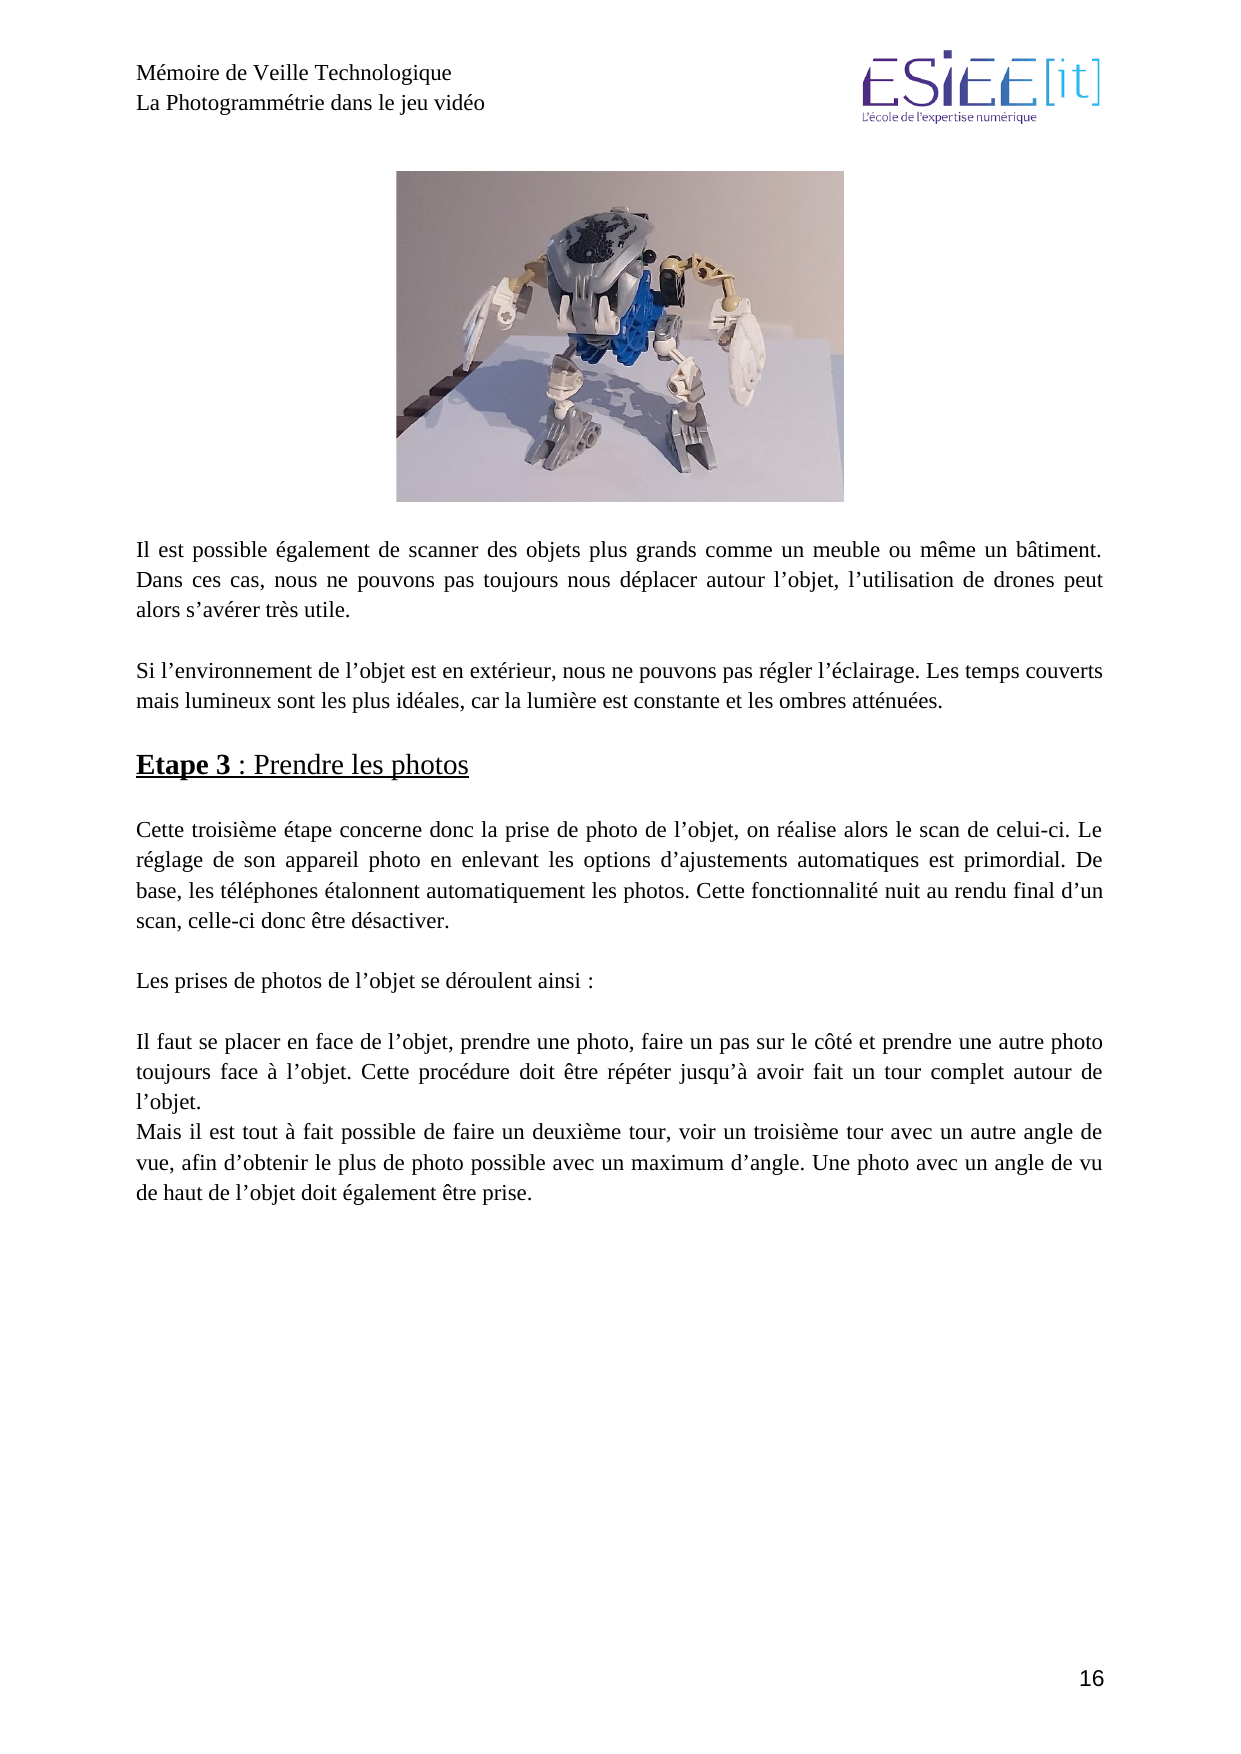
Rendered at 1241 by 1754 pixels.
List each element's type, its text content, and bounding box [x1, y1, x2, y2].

text Les prises de photos de l’objet se déroulent ainsi : [136, 967, 1104, 994]
picture [396, 171, 844, 502]
text Si l’environnement de l’objet est en extérieur, nous ne pouvons pas régler l’éclairage. Les temps couverts mais lumineux sont les plus idéales, car la lumière est constante et les ombres atténuées. [136, 657, 1104, 713]
text Il est possible également de scanner des objets plus grands comme un meuble ou même un bâtiment. Dans ces cas, nous ne pouvons pas toujours nous déplacer autour l’objet, l’utilisation de drones peut alors s’avérer très utile. [136, 536, 1104, 623]
text Cette troisième étape concerne donc la prise de photo de l’objet, on réalise alors le scan de celui-ci. Le réglage de son appareil photo en enlevant les options d’ajustements automatiques est primordial. De base, les téléphones étalonnent automatiquement les photos. Cette fonctionnalité nuit au rendu final d’un scan, celle-ci donc être désactiver. [136, 816, 1104, 933]
picture [862, 50, 1100, 124]
text Etape 3 : Prendre les photos [136, 747, 1104, 781]
text Il faut se placer en face de l’objet, prendre une photo, faire un pas sur le côté et prendre une autre photo toujours face à l’objet. Cette procédure doit être répéter jusqu’à avoir fait un tour complet autour de l’objet. [136, 1028, 1104, 1114]
text Mais il est tout à fait possible de faire un deuxième tour, voir un troisième tour avec un autre angle de vue, afin d’obtenir le plus de photo possible avec un maximum d’angle. Une photo avec un angle de vu de haut de l’objet doit également être prise. [136, 1118, 1104, 1205]
